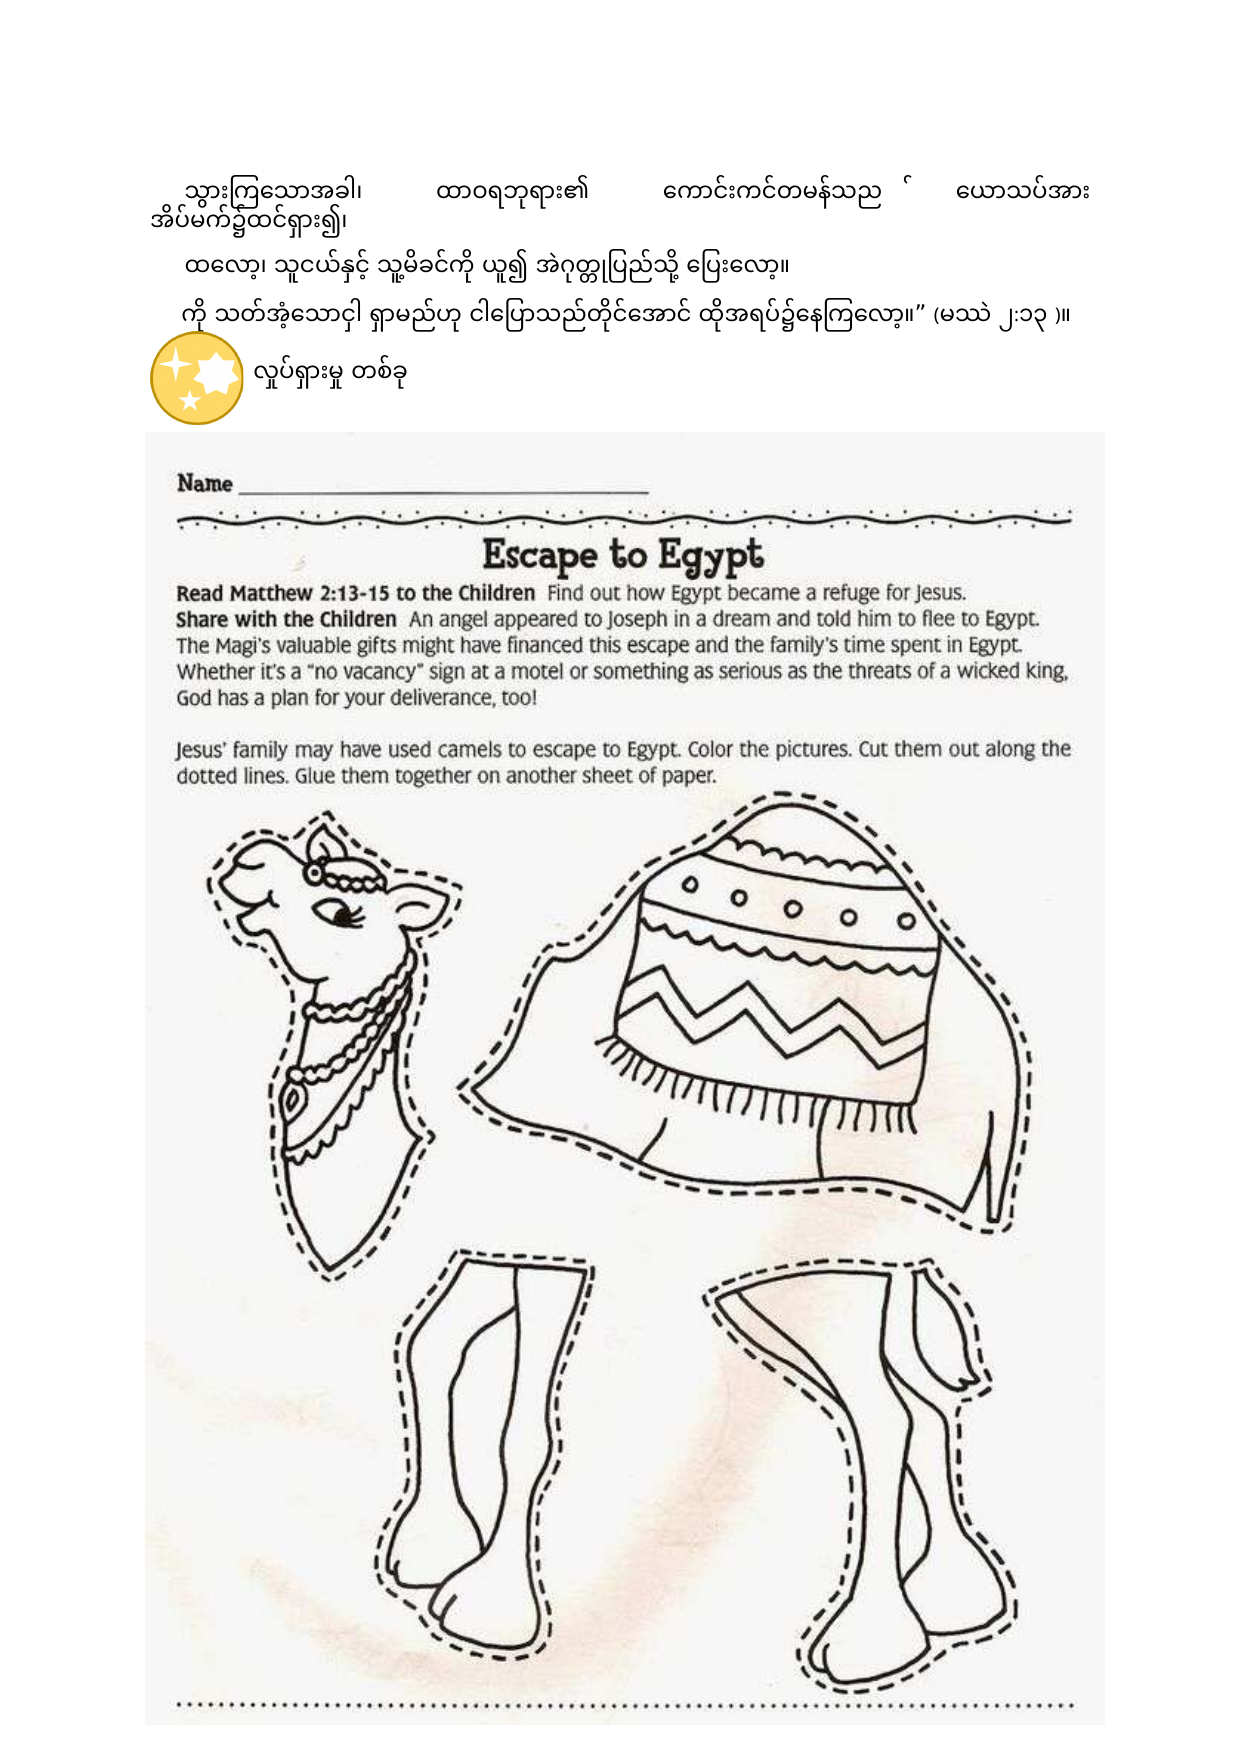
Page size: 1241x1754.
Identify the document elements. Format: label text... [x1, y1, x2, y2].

text သွားကြသောအခါ၊ ထာဝရဘုရား၏ ကောင်းကင်တမန်သည် ယောသပ်အား အိပ်မက်၌ထင်ရှား၍၊ [150, 177, 1090, 233]
text ထလော့၊ သူငယ်နှင့် သူ့မိခင်ကို ယူ၍ အဲဂုတ္တုပြည်သို့ ပြေးလော့။ [150, 251, 523, 278]
text ထလော့၊ သူငယ်နှင့် သူ့မိခင်ကို ယူ၍ အဲဂုတ္တုပြည်သို့ ပြေးလော့။ [704, 251, 1090, 278]
text လှုပ်ရှားမှု တစ်ခု [244, 358, 1090, 384]
picture [150, 331, 244, 425]
text ကို သတ်အံ့သောငှါ ရှာမည်ဟု ငါပြောသည်တိုင်အောင် ထိုအရပ်၌နေကြလော့။” (မဿဲ ၂:၁၃ )။ [181, 297, 1090, 338]
picture [144, 432, 1105, 1725]
